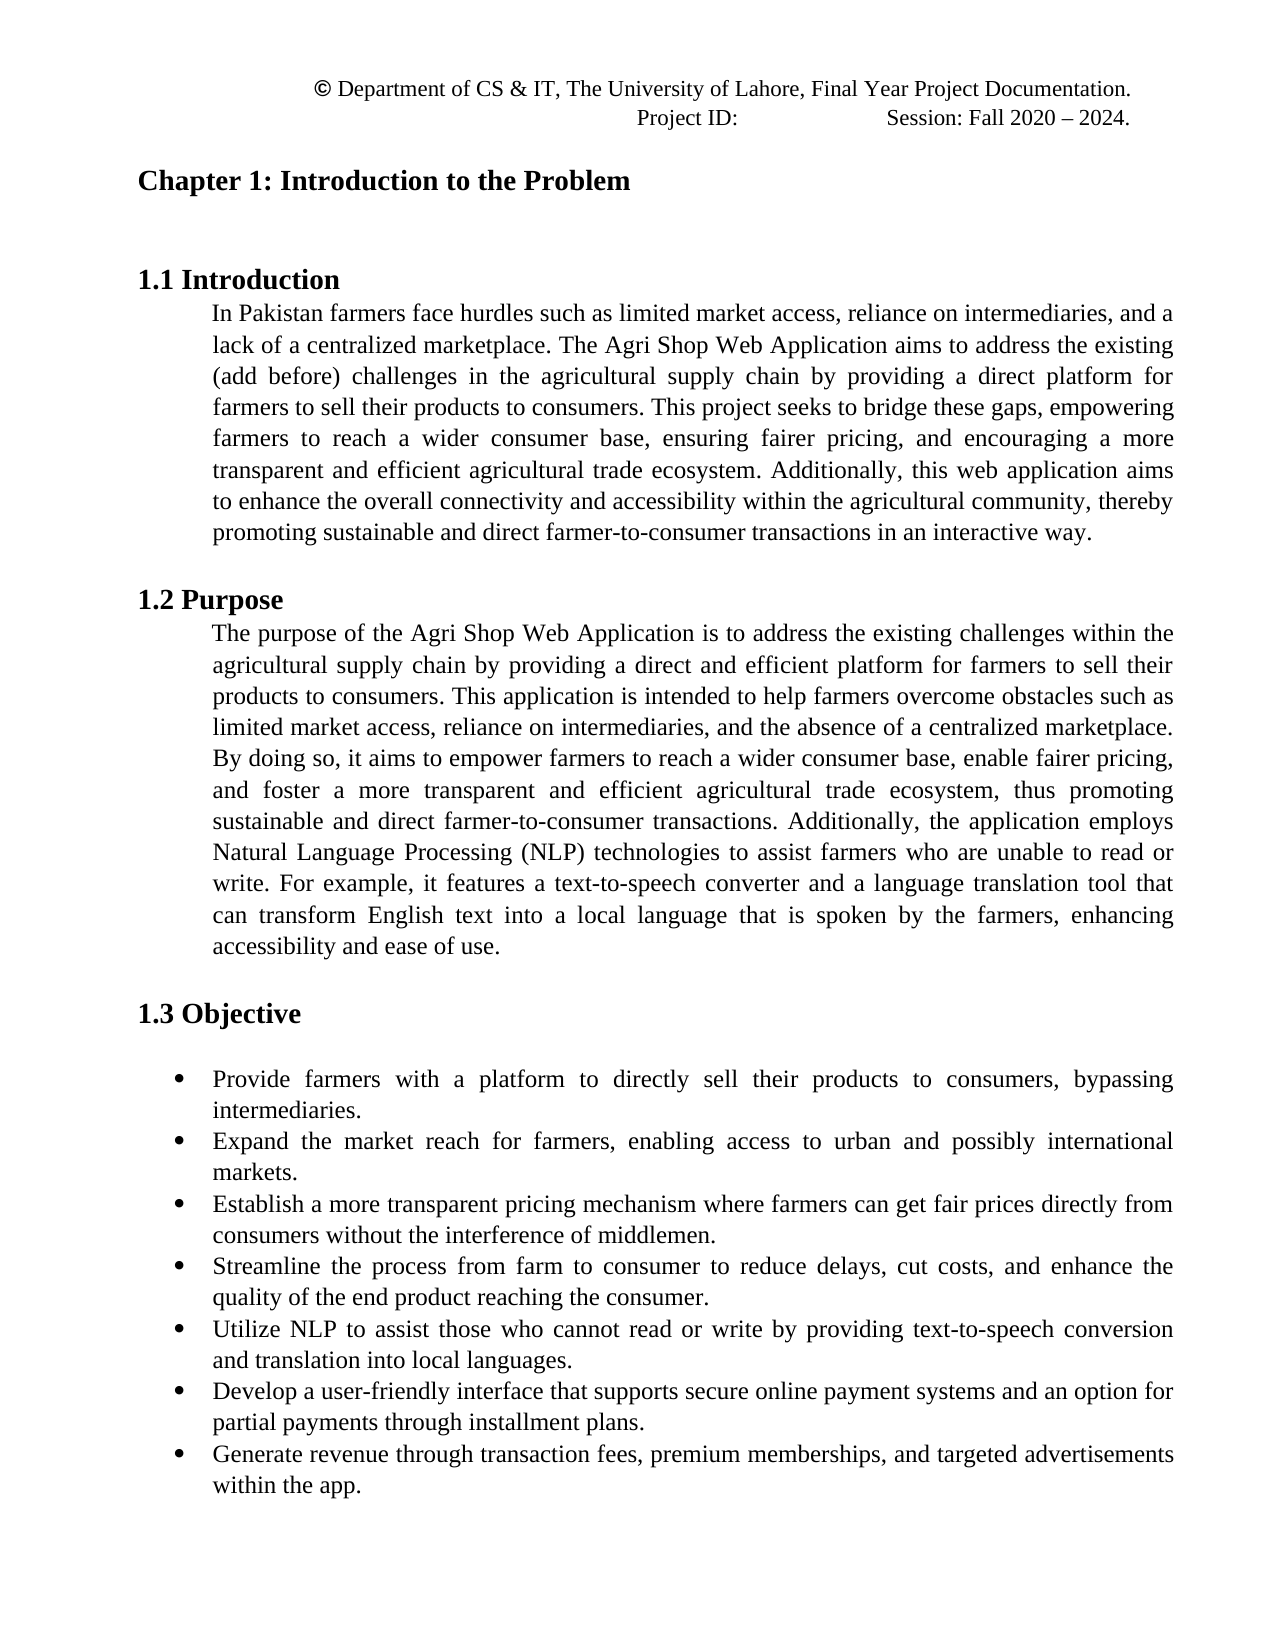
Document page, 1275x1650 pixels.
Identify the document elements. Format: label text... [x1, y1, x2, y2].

list Streamline the process from farm to consumer to reduce delays, cut costs, and enhance the quality of the end product reaching the consumer. [175, 1251, 1175, 1311]
subtitle Chapter 1: Introduction to the Problem [137, 163, 1175, 197]
list Establish a more transparent pricing mechanism where farmers can get fair prices directly from consumers without the interference of middlemen. [175, 1189, 1175, 1249]
list Generate revenue through transaction fees, premium memberships, and targeted advertisements within the app. [175, 1439, 1175, 1499]
subtitle 1.1 Introduction [137, 262, 1175, 296]
list Expand the market reach for farmers, enabling access to urban and possibly international markets. [175, 1126, 1175, 1186]
list In Pakistan farmers face hurdles such as limited market access, reliance on intermediaries, and a lack of a centralized marketplace. The Agri Shop Web Application aims to address the existing (add before) challenges in the agricultural supply chain by providing a direct platform for farmers to sell their products to consumers. This project seeks to bridge these gaps, empowering farmers to reach a wider consumer base, ensuring fairer pricing, and encouraging a more transparent and efficient agricultural trade ecosystem. Additionally, this web application aims to enhance the overall connectivity and accessibility within the agricultural community, thereby promoting sustainable and direct farmer-to-consumer transactions in an interactive way. [211, 298, 1175, 546]
subtitle 1.2 Purpose [137, 582, 1175, 616]
list The purpose of the Agri Shop Web Application is to address the existing challenges within the agricultural supply chain by providing a direct and efficient platform for farmers to sell their products to consumers. This application is intended to help farmers overcome obstacles such as limited market access, reliance on intermediaries, and the absence of a centralized marketplace. By doing so, it aims to empower farmers to reach a wider consumer base, enable fairer pricing, and foster a more transparent and efficient agricultural trade ecosystem, thus promoting sustainable and direct farmer-to-consumer transactions. Additionally, the application employs Natural Language Processing (NLP) technologies to assist farmers who are unable to read or write. For example, it features a text-to-speech converter and a language translation tool that can transform English text into a local language that is spoken by the farmers, enhancing accessibility and ease of use. [211, 618, 1175, 960]
subtitle 1.3 Objective [137, 996, 1175, 1029]
list Provide farmers with a platform to directly sell their products to consumers, bypassing intermediaries. [175, 1064, 1175, 1124]
list Utilize NLP to assist those who cannot read or write by providing text-to-speech conversion and translation into local languages. [175, 1314, 1175, 1374]
list Develop a user-friendly interface that supports secure online payment systems and an option for partial payments through installment plans. [175, 1376, 1175, 1436]
